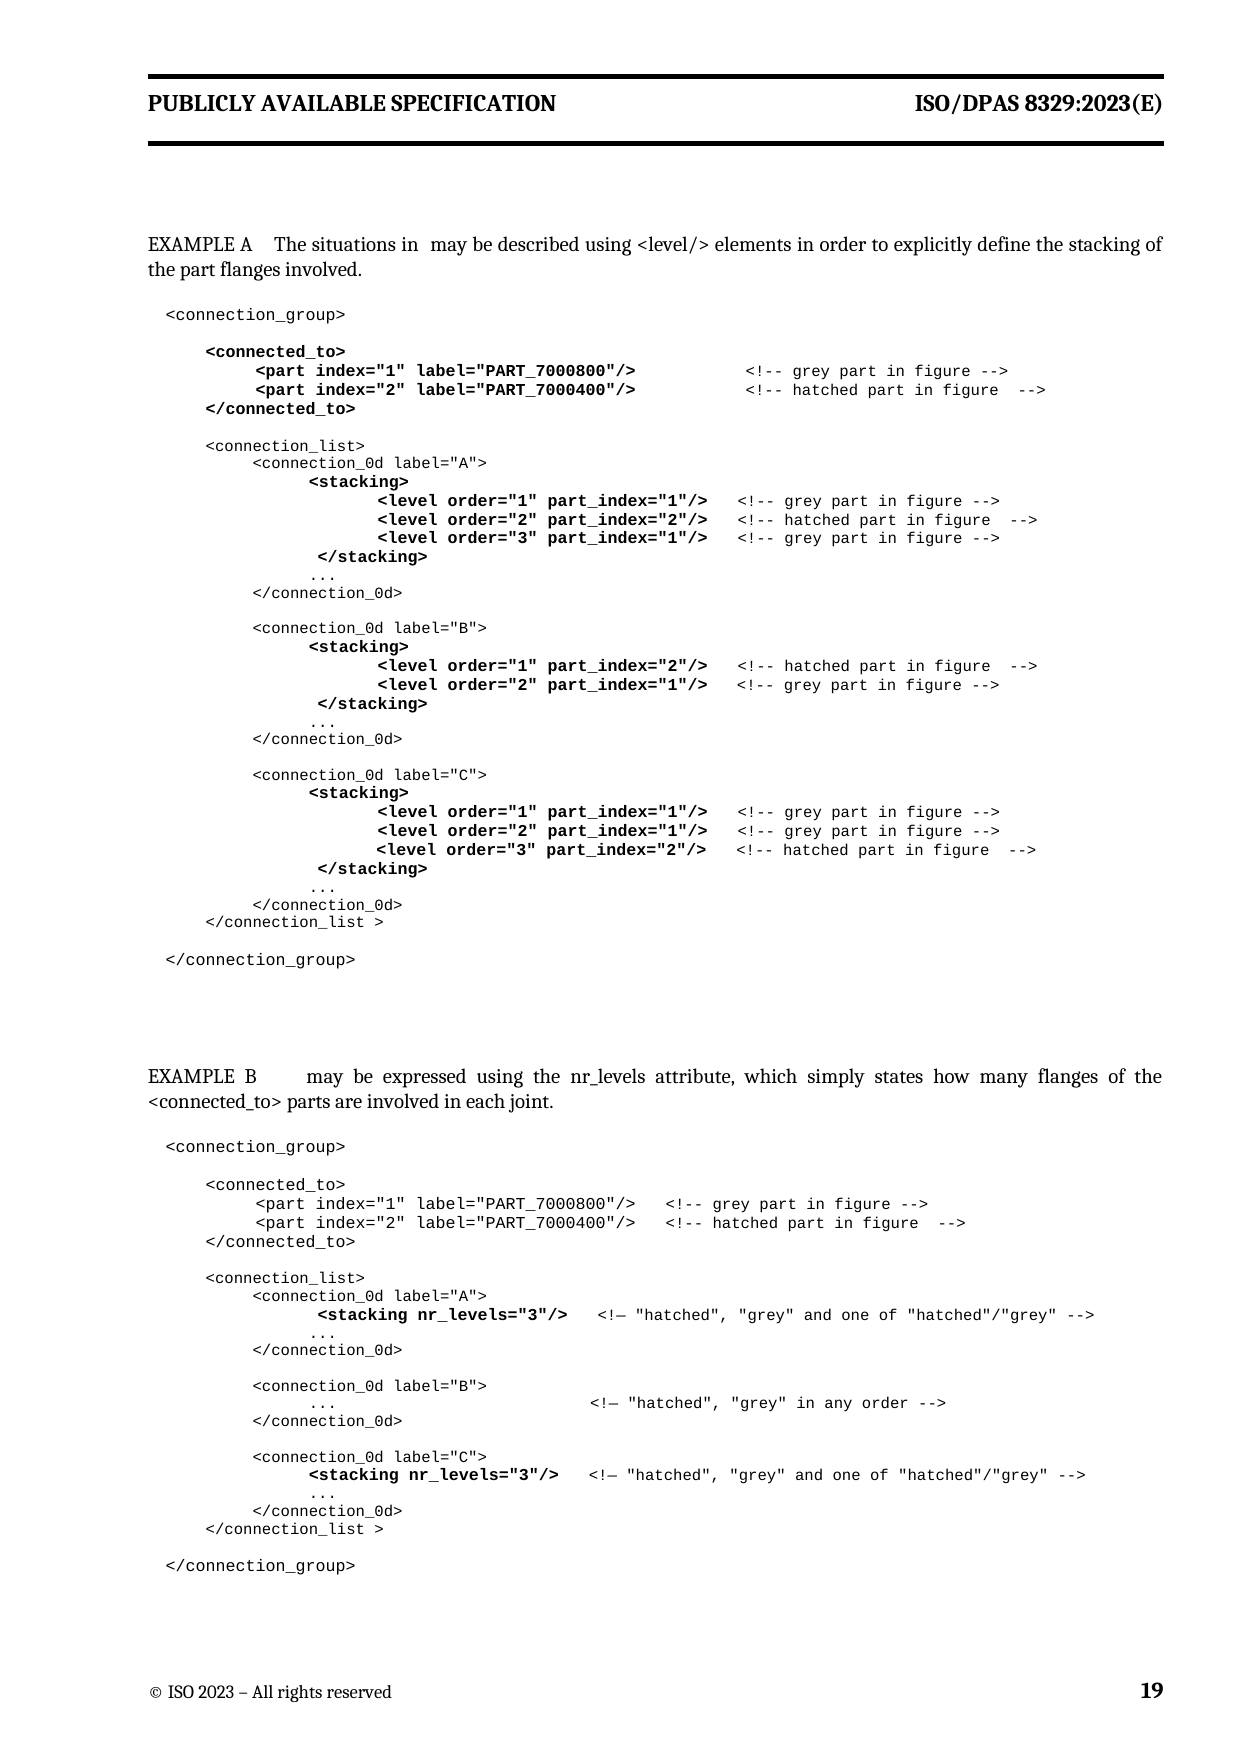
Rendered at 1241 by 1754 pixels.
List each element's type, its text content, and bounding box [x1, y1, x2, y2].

text <stacking> [165, 473, 1146, 492]
text <level order="1" part_index="2"/> <!-- hatched part in figure --> [165, 657, 1146, 676]
text <level order="1" part_index="1"/> <!-- grey part in figure --> [165, 804, 1146, 823]
text ... [165, 714, 1146, 732]
text </connection_0d> [165, 1503, 1146, 1521]
text </connection_list > [165, 914, 1146, 932]
text </stacking> [165, 860, 1146, 879]
text </connection_list > [165, 1521, 1146, 1539]
text </connection_group> [165, 951, 1146, 970]
text <level order="3" part_index="2"/> <!-- hatched part in figure --> [165, 841, 1146, 860]
text <connection_group> [165, 1139, 1146, 1158]
text <connection_0d label="B"> [165, 621, 1146, 639]
text </connection_0d> [165, 1414, 1146, 1431]
text </stacking> [165, 695, 1146, 714]
text <connection_0d label="B"> [165, 1378, 1146, 1396]
text </connection_0d> [165, 732, 1146, 749]
text <stacking> [165, 639, 1146, 657]
text <connection_group> [165, 306, 1146, 325]
text </stacking> [165, 549, 1146, 568]
text <connection_0d label="A"> [165, 1288, 1146, 1306]
text <stacking nr_levels="3"/> <!— "hatched", "grey" and one of "hatched"/"grey" --> [165, 1306, 1146, 1325]
text ... [165, 879, 1146, 897]
text <part index="1" label="PART_7000800"/> <!-- grey part in figure --> [165, 1195, 1146, 1214]
text <level order="2" part_index="1"/> <!-- grey part in figure --> [165, 823, 1146, 841]
text <part index="2" label="PART_7000400"/> <!-- hatched part in figure --> [165, 382, 1146, 400]
text <connection_0d label="C"> [165, 767, 1146, 785]
text <stacking> [165, 785, 1146, 804]
text </connection_group> [165, 1558, 1146, 1576]
text <part index="2" label="PART_7000400"/> <!-- hatched part in figure --> [165, 1214, 1146, 1233]
text <part index="1" label="PART_7000800"/> <!-- grey part in figure --> [165, 363, 1146, 382]
text EXAMPLE B may be expressed using the nr_levels attribute, which simply states how many flanges of the <connected_to> parts are involved in each joint. [148, 1064, 1163, 1114]
text </connection_0d> [165, 897, 1146, 914]
text <level order="2" part_index="1"/> <!-- grey part in figure --> [165, 676, 1146, 695]
text </connection_0d> [165, 1343, 1146, 1361]
text </connected_to> [165, 400, 1146, 419]
text <connection_list> [165, 1271, 1146, 1288]
text ... [165, 1325, 1146, 1343]
text <level order="3" part_index="1"/> <!-- grey part in figure --> [165, 530, 1146, 549]
text <level order="1" part_index="1"/> <!-- grey part in figure --> [165, 492, 1146, 511]
text <connected_to> [165, 1177, 1146, 1195]
text </connection_0d> [165, 586, 1146, 603]
text ... [165, 568, 1146, 586]
text <connection_0d label="C"> [165, 1449, 1146, 1467]
text ... [165, 1486, 1146, 1503]
text <stacking nr_levels="3"/> <!— "hatched", "grey" and one of "hatched"/"grey" --> [165, 1467, 1146, 1486]
text </connected_to> [165, 1233, 1146, 1252]
text EXAMPLE A The situations in may be described using <level/> elements in order to explicitly define the stacking of the part flanges involved. [148, 231, 1163, 281]
text <connection_0d label="A"> [165, 456, 1146, 473]
text ... <!— "hatched", "grey" in any order --> [165, 1396, 1146, 1414]
text <connected_to> [165, 344, 1146, 363]
text <connection_list> [165, 438, 1146, 456]
text <level order="2" part_index="2"/> <!-- hatched part in figure --> [165, 511, 1146, 530]
